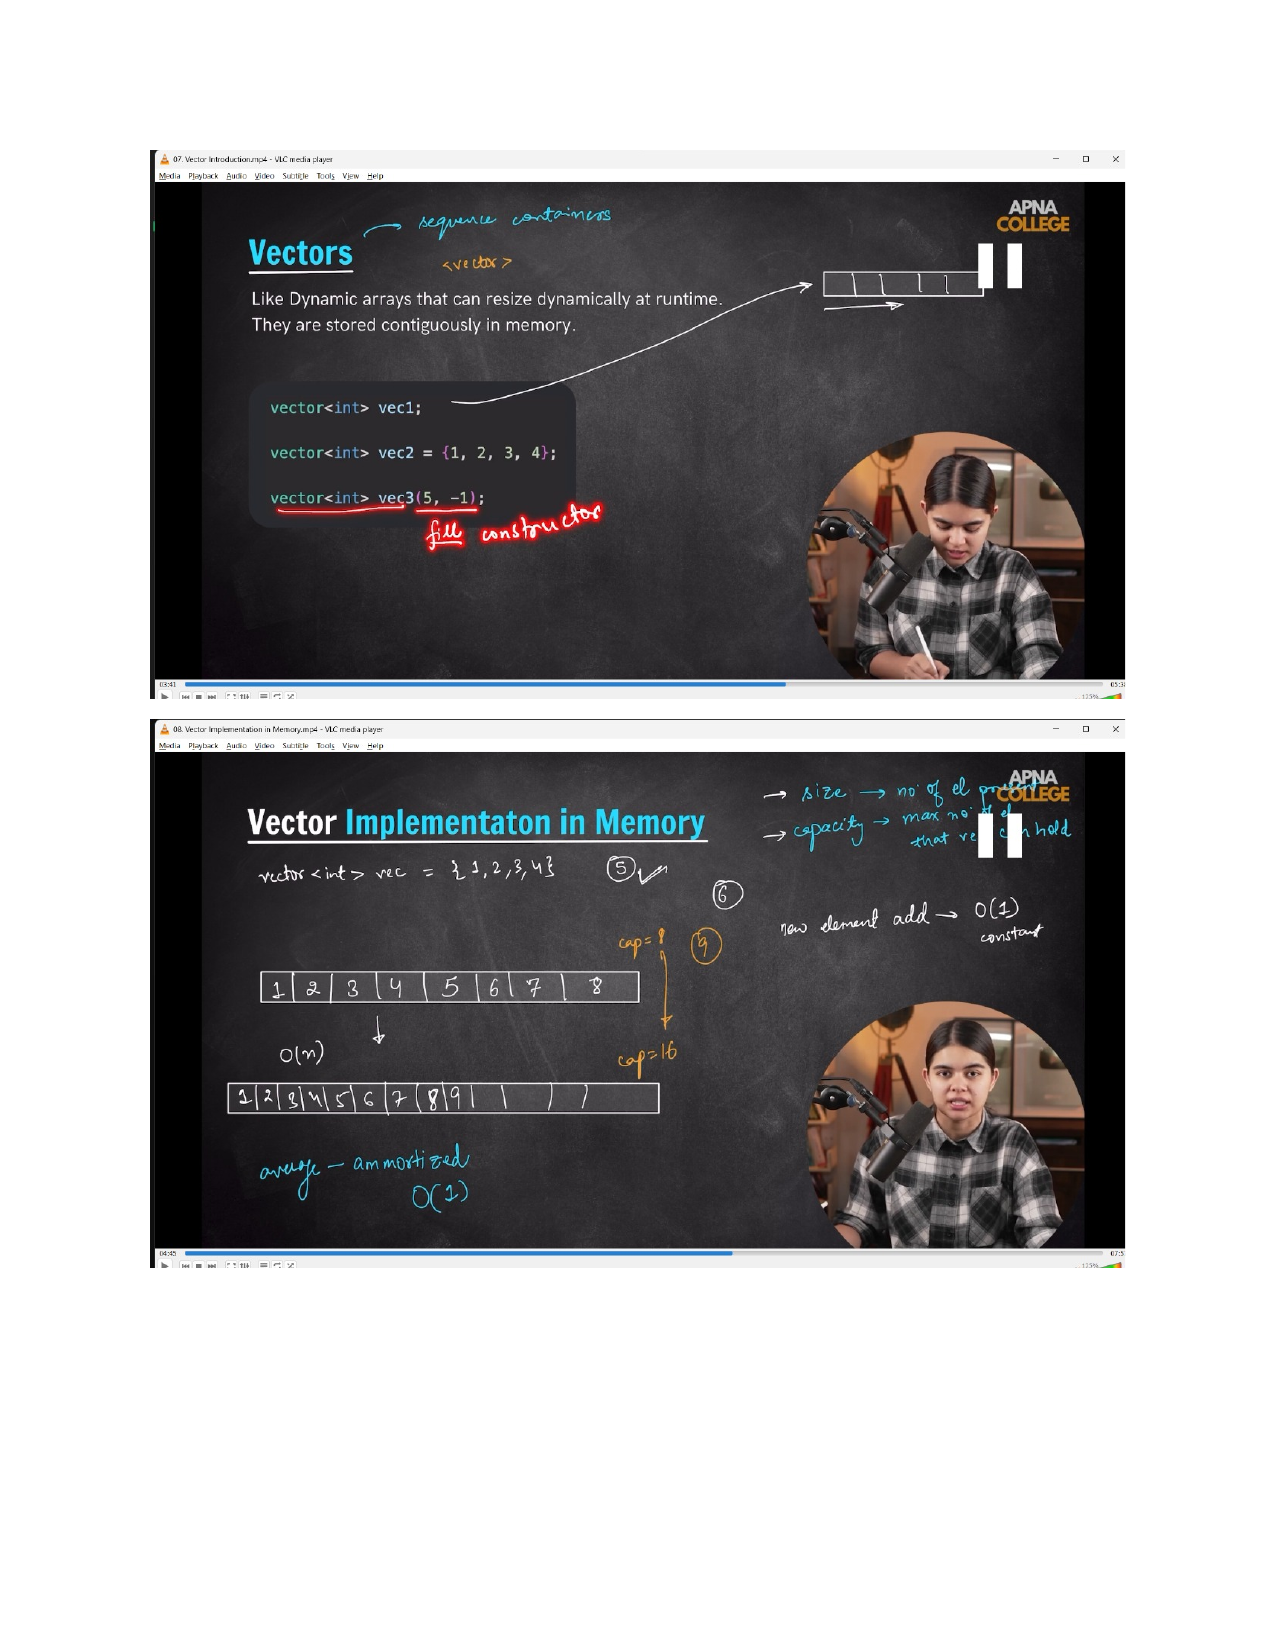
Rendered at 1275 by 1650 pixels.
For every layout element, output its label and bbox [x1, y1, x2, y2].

picture [150, 719, 1125, 1268]
picture [150, 150, 1125, 699]
